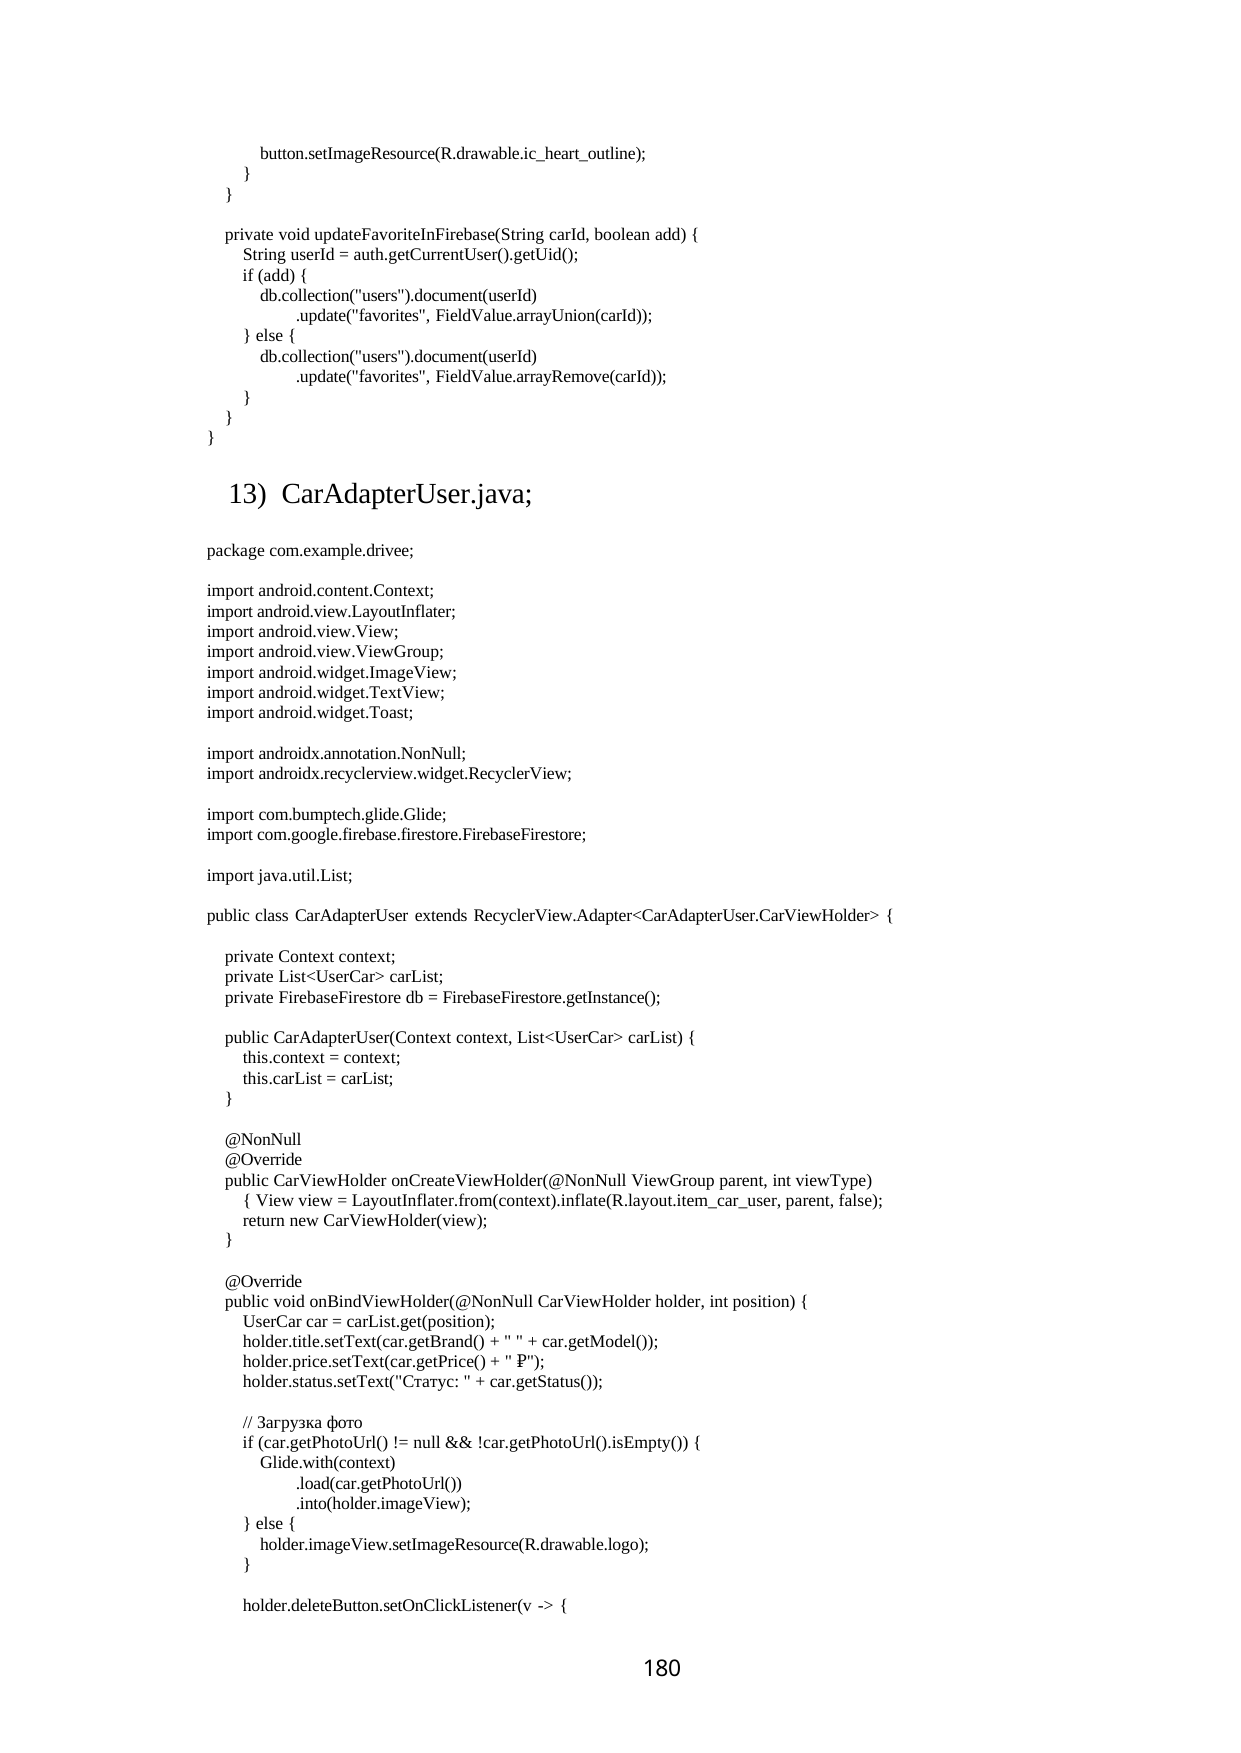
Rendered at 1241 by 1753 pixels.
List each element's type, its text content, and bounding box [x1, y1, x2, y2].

text public CarViewHolder onCreateViewHolder(@NonNull ViewGroup parent, int viewType) { View view = LayoutInflater.from(context).inflate(R.layout.item_car_user, parent, false); return new CarViewHolder(view); [224, 1169, 885, 1230]
text this.carList = carList; [243, 1068, 1137, 1088]
text import com.google.firebase.firestore.FirebaseFirestore; import java.util.List; [207, 824, 625, 885]
text public class CarAdapterUser extends RecyclerView.Adapter<CarAdapterUser.CarViewHolder> { [207, 905, 1137, 925]
text public CarAdapterUser(Context context, List<UserCar> carList) { this.context = context; [224, 1027, 745, 1067]
text // Загрузка фото [243, 1412, 1137, 1432]
text .into(holder.imageView); [296, 1493, 1137, 1513]
text } [243, 163, 1137, 183]
text } [243, 1554, 1137, 1574]
text .update("favorites", FieldValue.arrayRemove(carId)); [296, 366, 1137, 386]
text import androidx.recyclerview.widget.RecyclerView; [207, 763, 1137, 783]
text private FirebaseFirestore db = FirebaseFirestore.getInstance(); [224, 986, 1137, 1007]
text if (add) { db.collection("users").document(userId) [242, 264, 575, 305]
text } [224, 407, 1137, 427]
text import android.content.Context; import android.view.LayoutInflater; import android.view.View; [207, 580, 463, 641]
text } [243, 387, 1137, 407]
text } [207, 427, 1137, 447]
text } else { [243, 326, 1137, 346]
text import com.bumptech.glide.Glide; [207, 804, 1137, 824]
text } [224, 1230, 1137, 1250]
text } [224, 1088, 1137, 1108]
text @Override [224, 1270, 1137, 1291]
text holder.imageView.setImageResource(R.drawable.logo); [260, 1534, 1137, 1554]
text private void updateFavoriteInFirebase(String carId, boolean add) { String userId = auth.getCurrentUser().getUid(); [224, 224, 701, 264]
text package com.example.drivee; [207, 540, 1137, 560]
text if (car.getPhotoUrl() != null && !car.getPhotoUrl().isEmpty()) { Glide.with(context) [242, 1433, 773, 1473]
text private Context context; private List<UserCar> carList; [224, 946, 444, 986]
text .update("favorites", FieldValue.arrayUnion(carId)); [296, 305, 1137, 326]
text import androidx.annotation.NonNull; [207, 743, 1137, 763]
text import android.view.ViewGroup; import android.widget.ImageView; import android.widget.TextView; import android.widget.Toast; [207, 641, 458, 722]
text .load(car.getPhotoUrl()) [296, 1473, 1137, 1493]
text } else { [243, 1514, 1137, 1534]
text } [224, 183, 1137, 204]
text holder.deleteButton.setOnClickListener(v -> { [243, 1595, 1137, 1615]
text button.setImageResource(R.drawable.ic_heart_outline); [260, 142, 1137, 163]
text public void onBindViewHolder(@NonNull CarViewHolder holder, int position) { UserCar car = carList.get(position); [224, 1291, 850, 1331]
text @NonNull @Override [224, 1129, 305, 1169]
subtitle CarAdapterUser.java; [228, 476, 1137, 510]
text db.collection("users").document(userId) [260, 346, 1137, 366]
text holder.title.setText(car.getBrand() + " " + car.getModel()); holder.price.setText(car.getPrice() + " ₽"); holder.status.setText("Статус: " + car.getStatus()); [243, 1331, 669, 1391]
